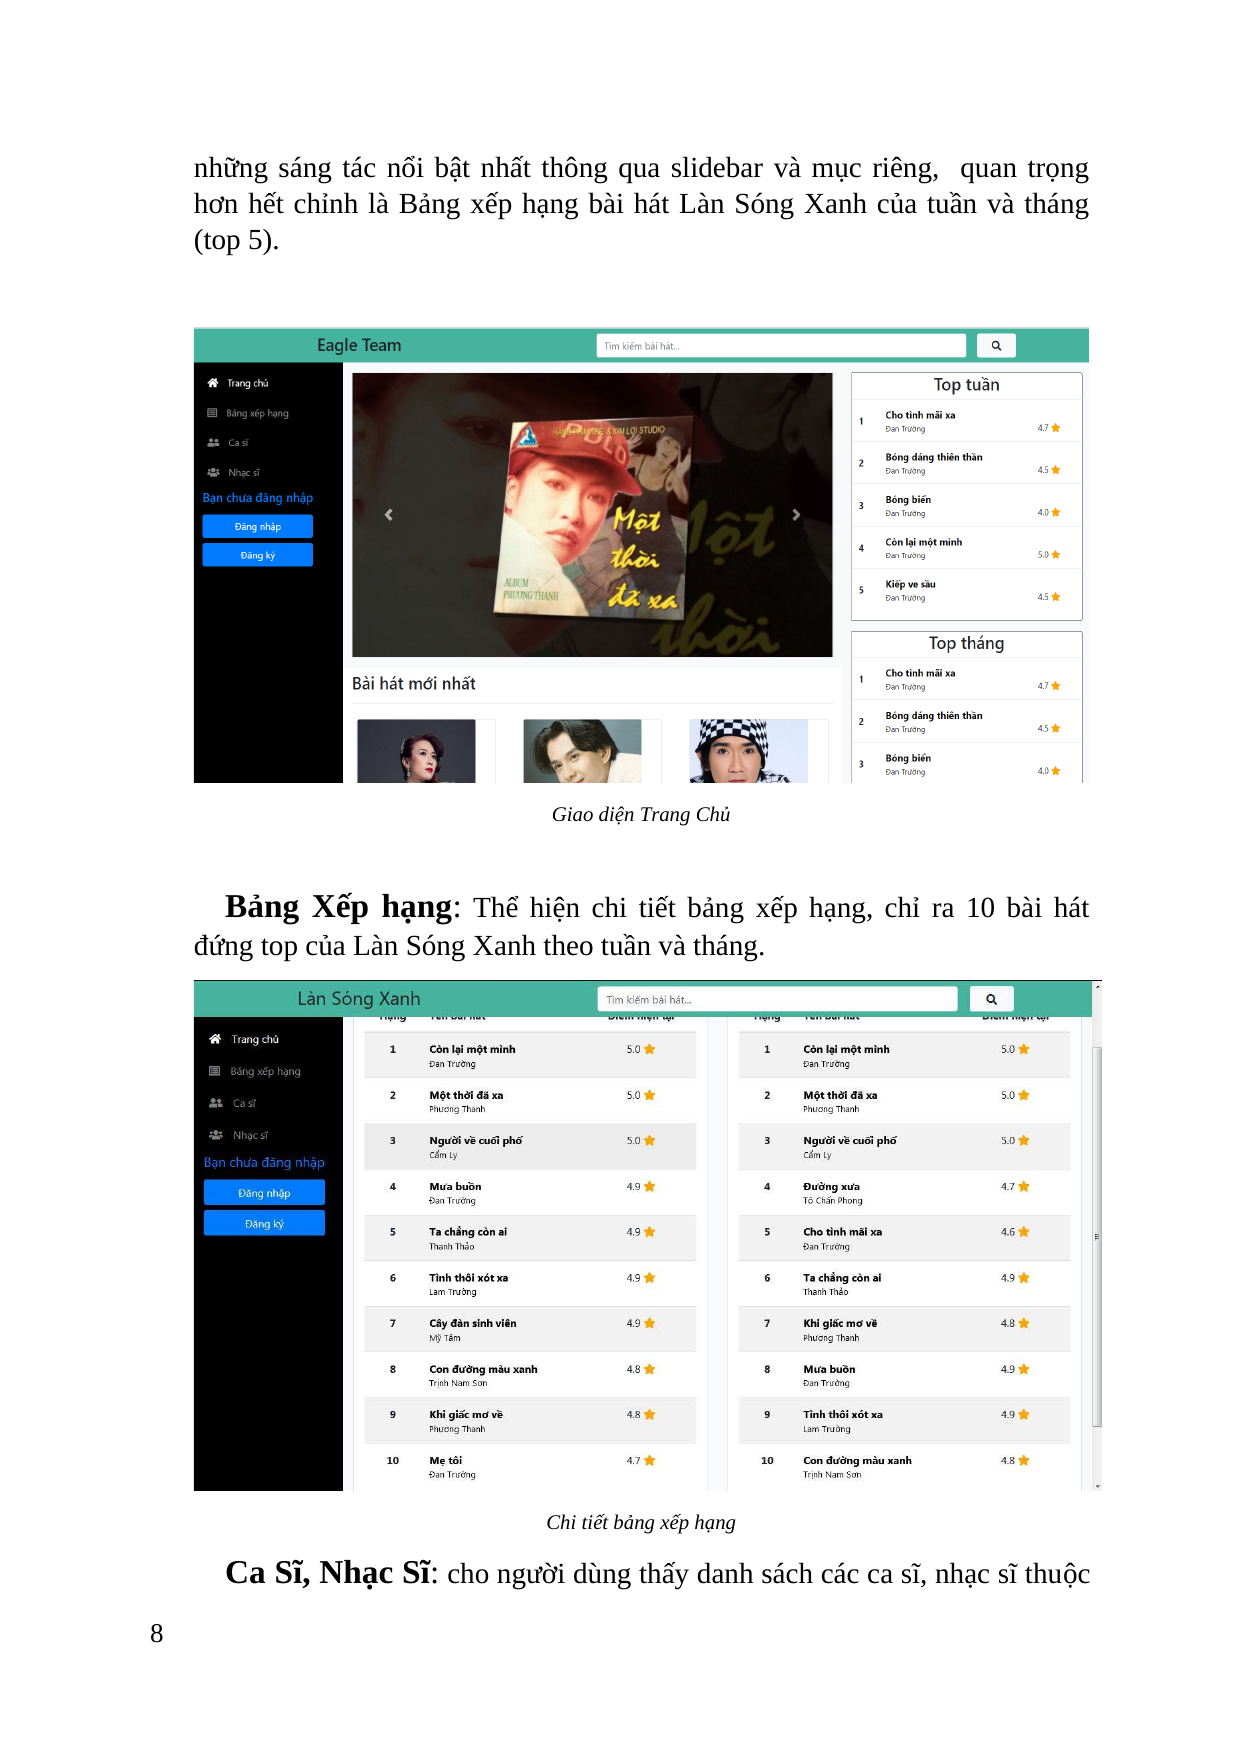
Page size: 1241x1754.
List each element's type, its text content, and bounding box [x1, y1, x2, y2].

list Bảng Xếp hạng: Thể hiện chi tiết bảng xếp hạng, chỉ ra 10 bài hát đứng top của Làn Sóng Xanh theo tuần và tháng. [194, 887, 1090, 961]
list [194, 150, 1090, 256]
list Chi tiết bảng xếp hạng [194, 1509, 1090, 1534]
list Giao diện Trang Chủ [194, 802, 1090, 826]
picture [193, 327, 1089, 783]
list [194, 1552, 1090, 1591]
picture [193, 980, 1102, 1491]
